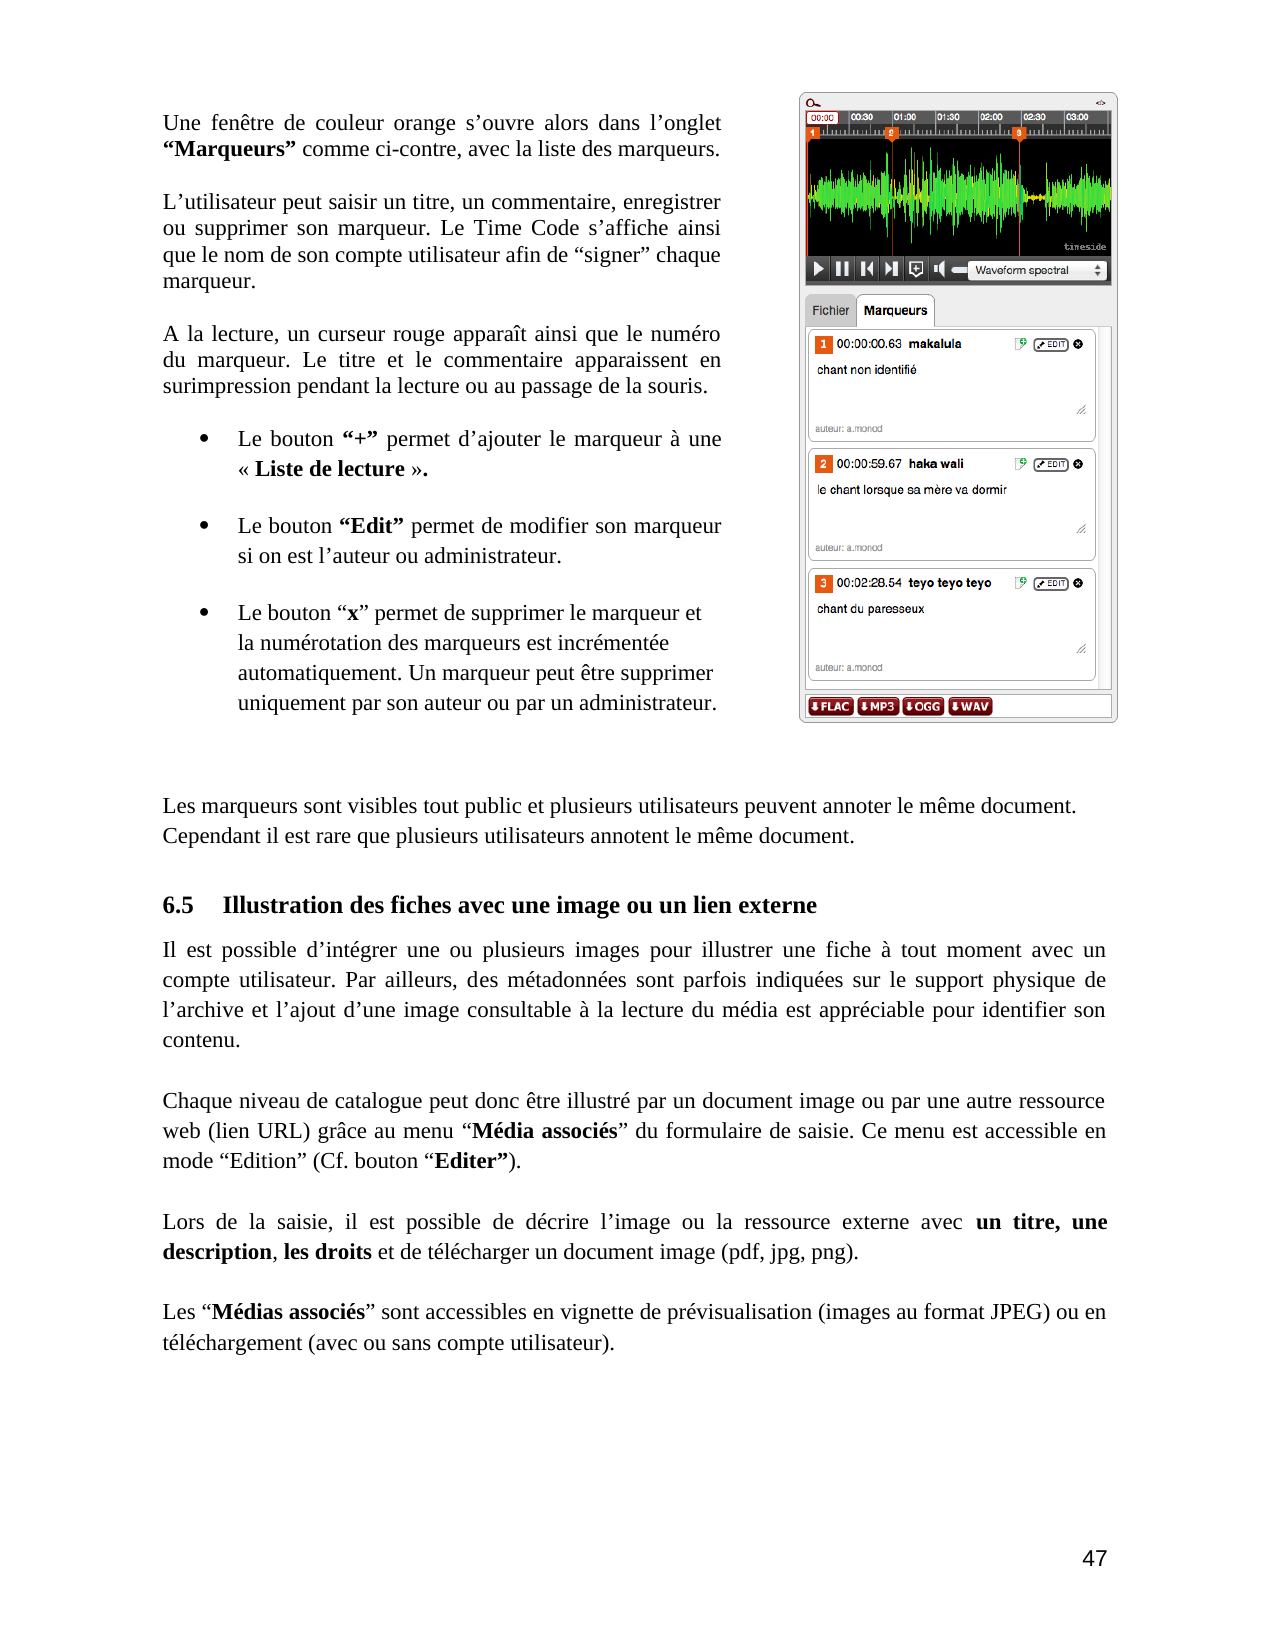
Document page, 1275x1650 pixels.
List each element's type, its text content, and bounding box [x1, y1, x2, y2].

text Les marqueurs sont visibles tout public et plusieurs utilisateurs peuvent annoter le même document. Cependant il est rare que plusieurs utilisateurs annotent le même document. [162, 792, 1107, 849]
text Les “Médias associés” sont accessibles en vignette de prévisualisation (images au format JPEG) ou en téléchargement (avec ou sans compte utilisateur). [162, 1298, 1107, 1355]
text Il est possible d’intégrer une ou plusieurs images pour illustrer une fiche à tout moment avec un compte utilisateur. Par ailleurs, des métadonnées sont parfois indiquées sur le support physique de l’archive et l’ajout d’une image consultable à la lecture du média est appréciable pour identifier son contenu. [162, 936, 1107, 1053]
picture [796, 88, 1123, 729]
subtitle Illustration des fiches avec une image ou un lien externe [162, 890, 1107, 919]
text Chaque niveau de catalogue peut donc être illustré par un document image ou par une autre ressource web (lien URL) grâce au menu “Média associés” du formulaire de saisie. Ce menu est accessible en mode “Edition” (Cf. bouton “Editer”). [162, 1087, 1107, 1174]
text Lors de la saisie, il est possible de décrire l’image ou la ressource externe avec un titre, une description, les droits et de télécharger un document image (pdf, jpg, png). [162, 1208, 1107, 1264]
